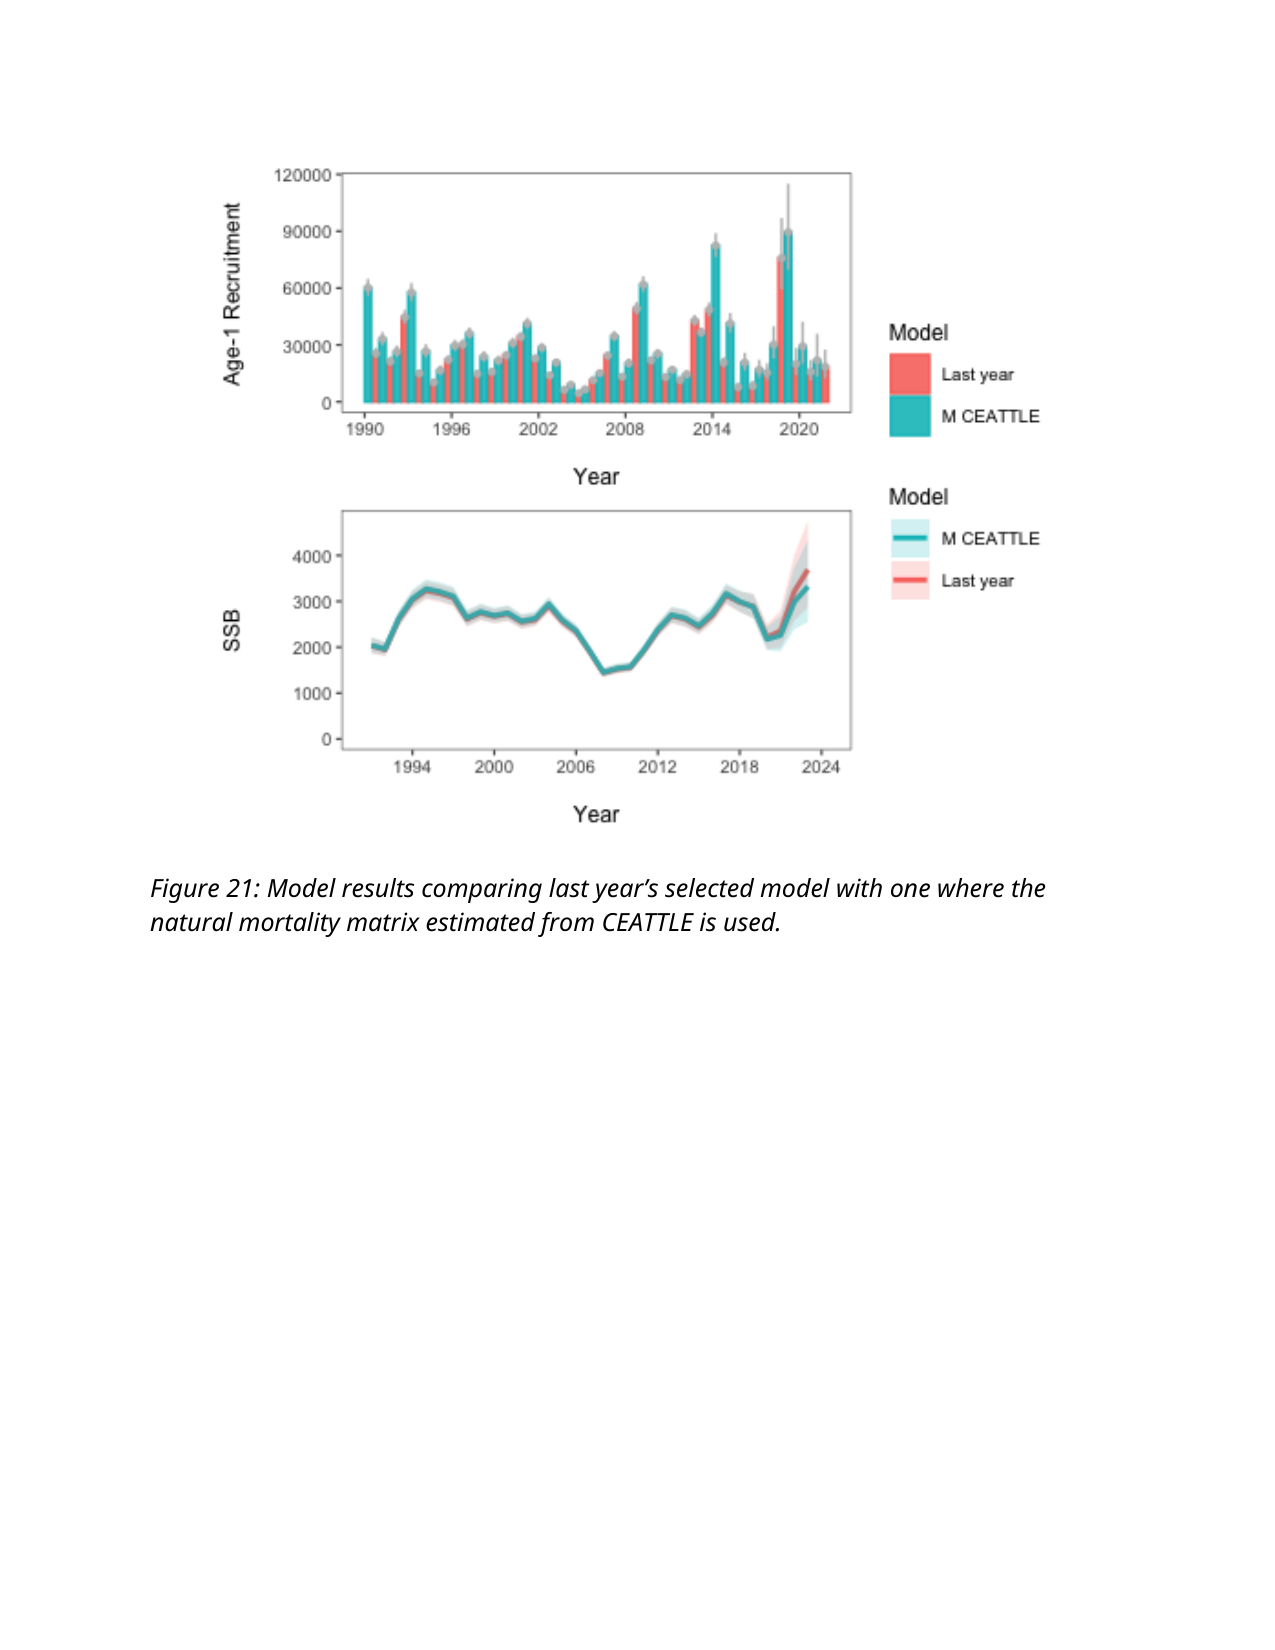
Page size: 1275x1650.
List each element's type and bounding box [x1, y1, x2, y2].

picture [200, 150, 1075, 850]
